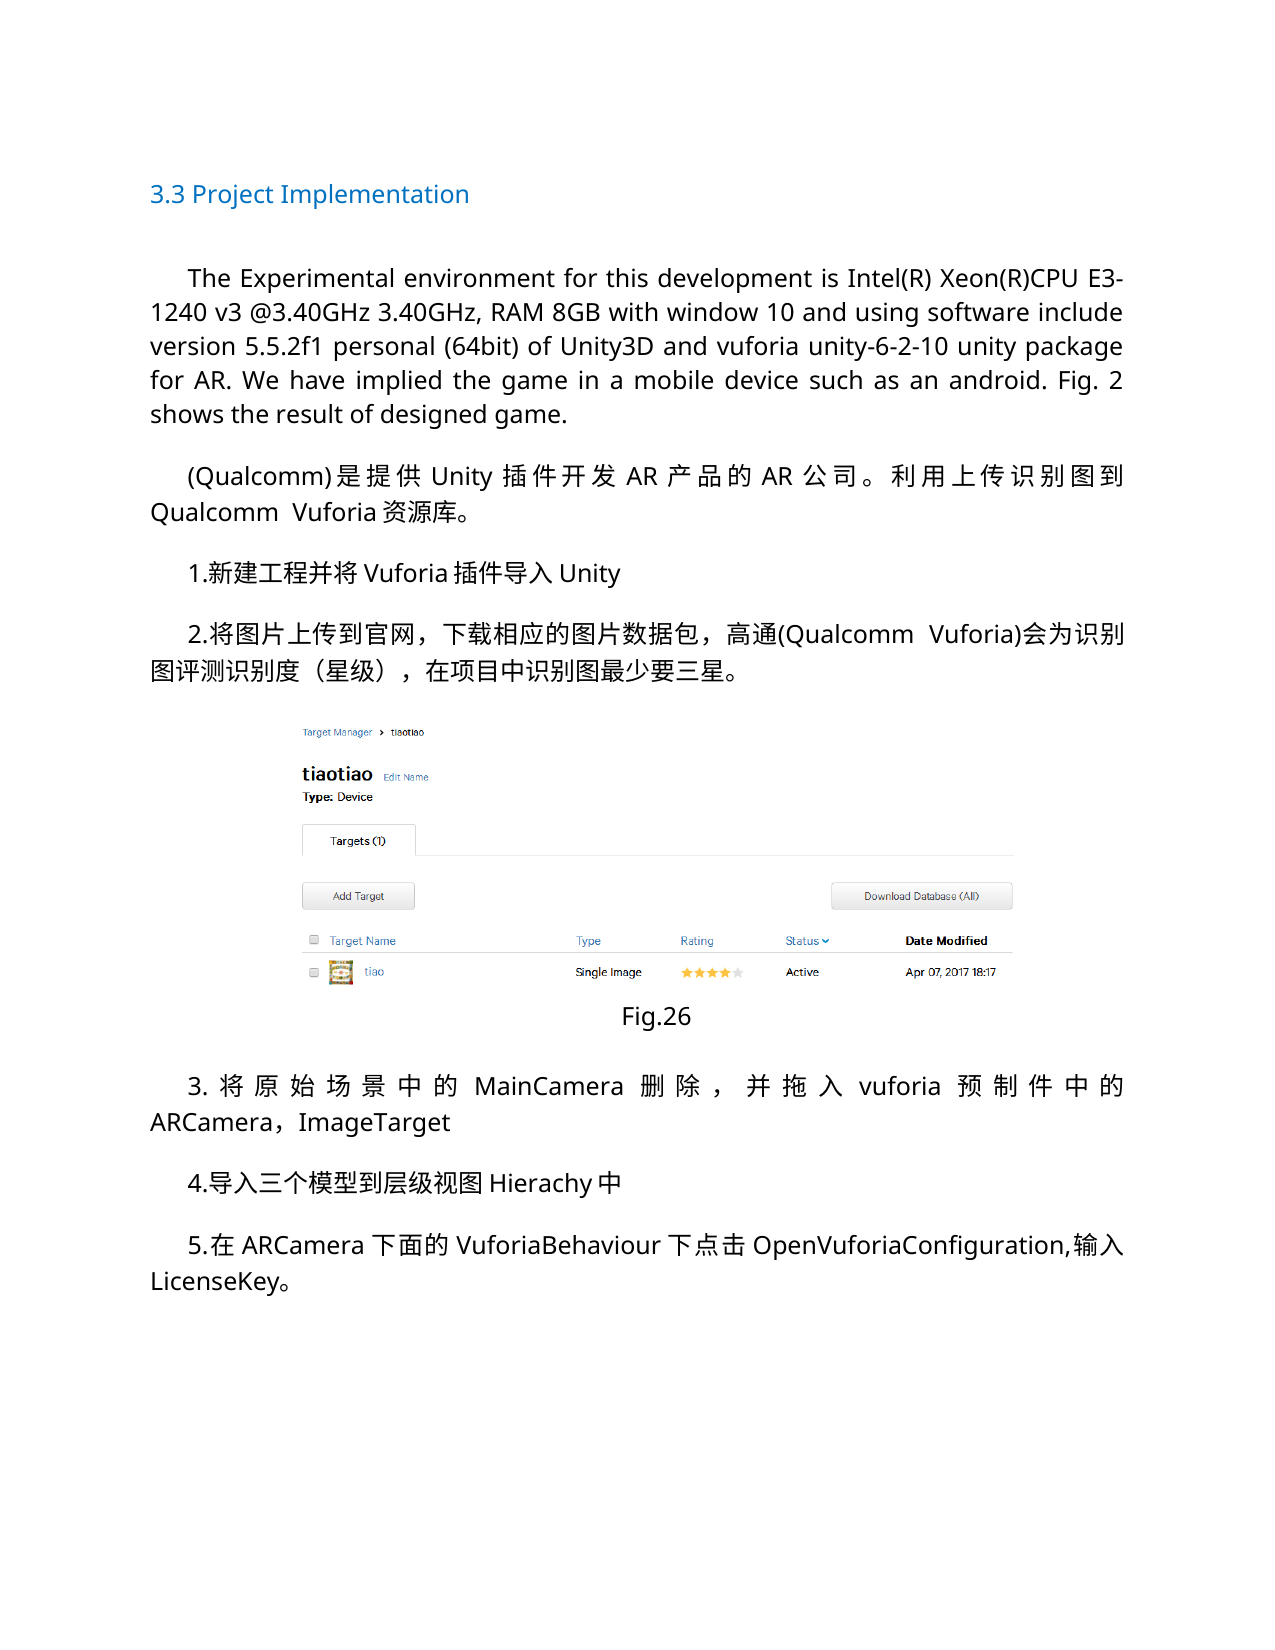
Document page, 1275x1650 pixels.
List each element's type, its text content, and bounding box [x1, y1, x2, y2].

text 5.在ARCamera下面的VuforiaBehaviour下点击OpenVuforiaConfiguration,输入LicenseKey。 [150, 1225, 1125, 1298]
text 4.导入三个模型到层级视图Hierachy中 [150, 1164, 1125, 1200]
text (Qualcomm)是提供Unity插件开发AR产品的AR公司。利用上传识别图到Qualcomm Vuforia资源库。 [150, 456, 1125, 529]
text 1.新建工程并将Vuforia插件导入Unity [150, 554, 1125, 590]
text 3.将原始场景中的MainCamera删除，并拖入vuforia预制件中的ARCamera，ImageTarget [150, 1066, 1125, 1139]
text Fig.26 [150, 998, 1125, 1032]
text The Experimental environment for this development is Intel(R) Xeon(R)CPU E3-1240 v3 @3.40GHz 3.40GHz, RAM 8GB with window 10 and using software include version 5.5.2f1 personal (64bit) of Unity3D and vuforia unity-6-2-10 unity package for AR. We have implied the game in a mobile device such as an android. Fig. 2 shows the result of designed game. [150, 261, 1125, 431]
picture [298, 712, 1015, 999]
text 2.将图片上传到官网，下载相应的图片数据包，高通(Qualcomm Vuforia)会为识别图评测识别度（星级），在项目中识别图最少要三星。 [150, 615, 1125, 687]
subtitle 3.3 Project Implementation [150, 177, 1125, 211]
